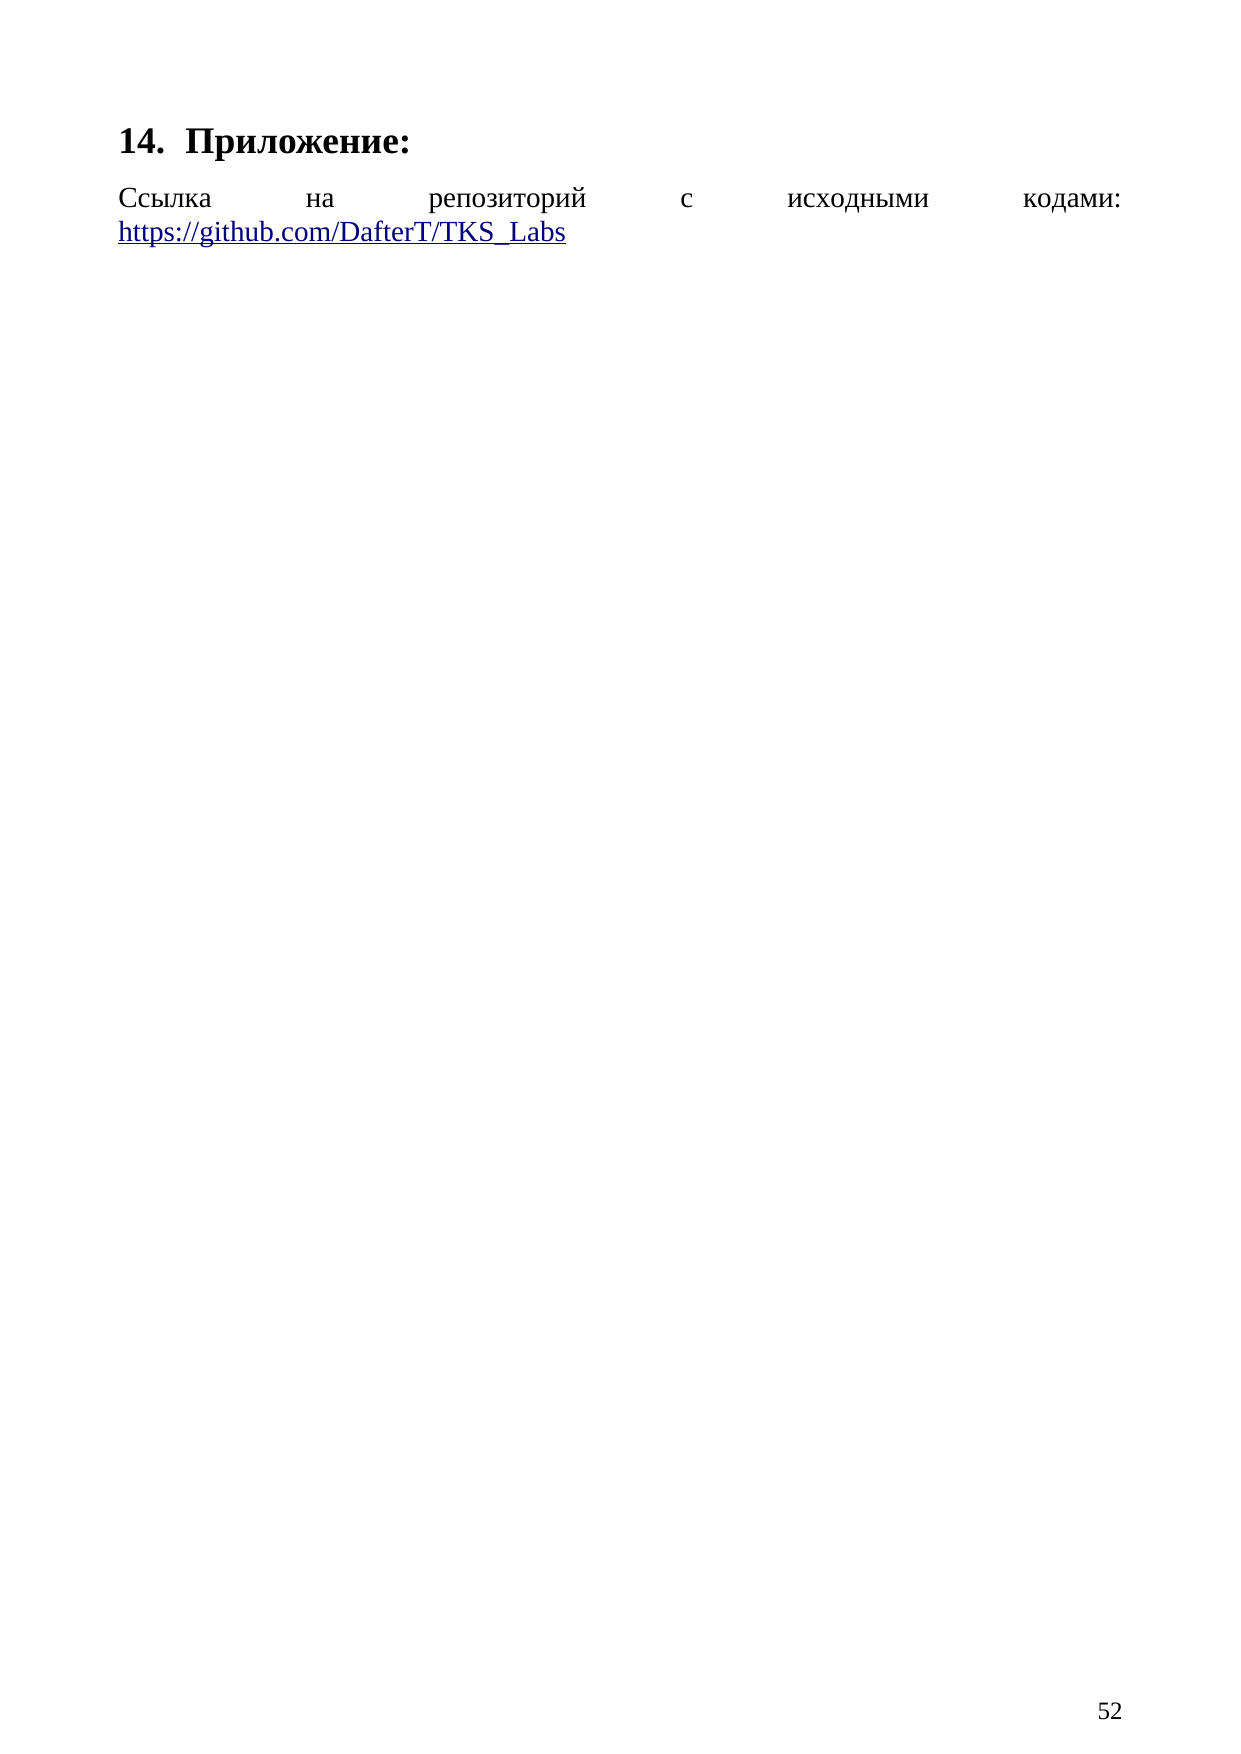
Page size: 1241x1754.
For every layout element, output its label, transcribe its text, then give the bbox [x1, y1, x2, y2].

text Ссылка на репозиторий с исходными кодами: https://github.com/DafterT/TKS_Labs [118, 180, 1122, 247]
subtitle Приложение: [118, 118, 1122, 161]
